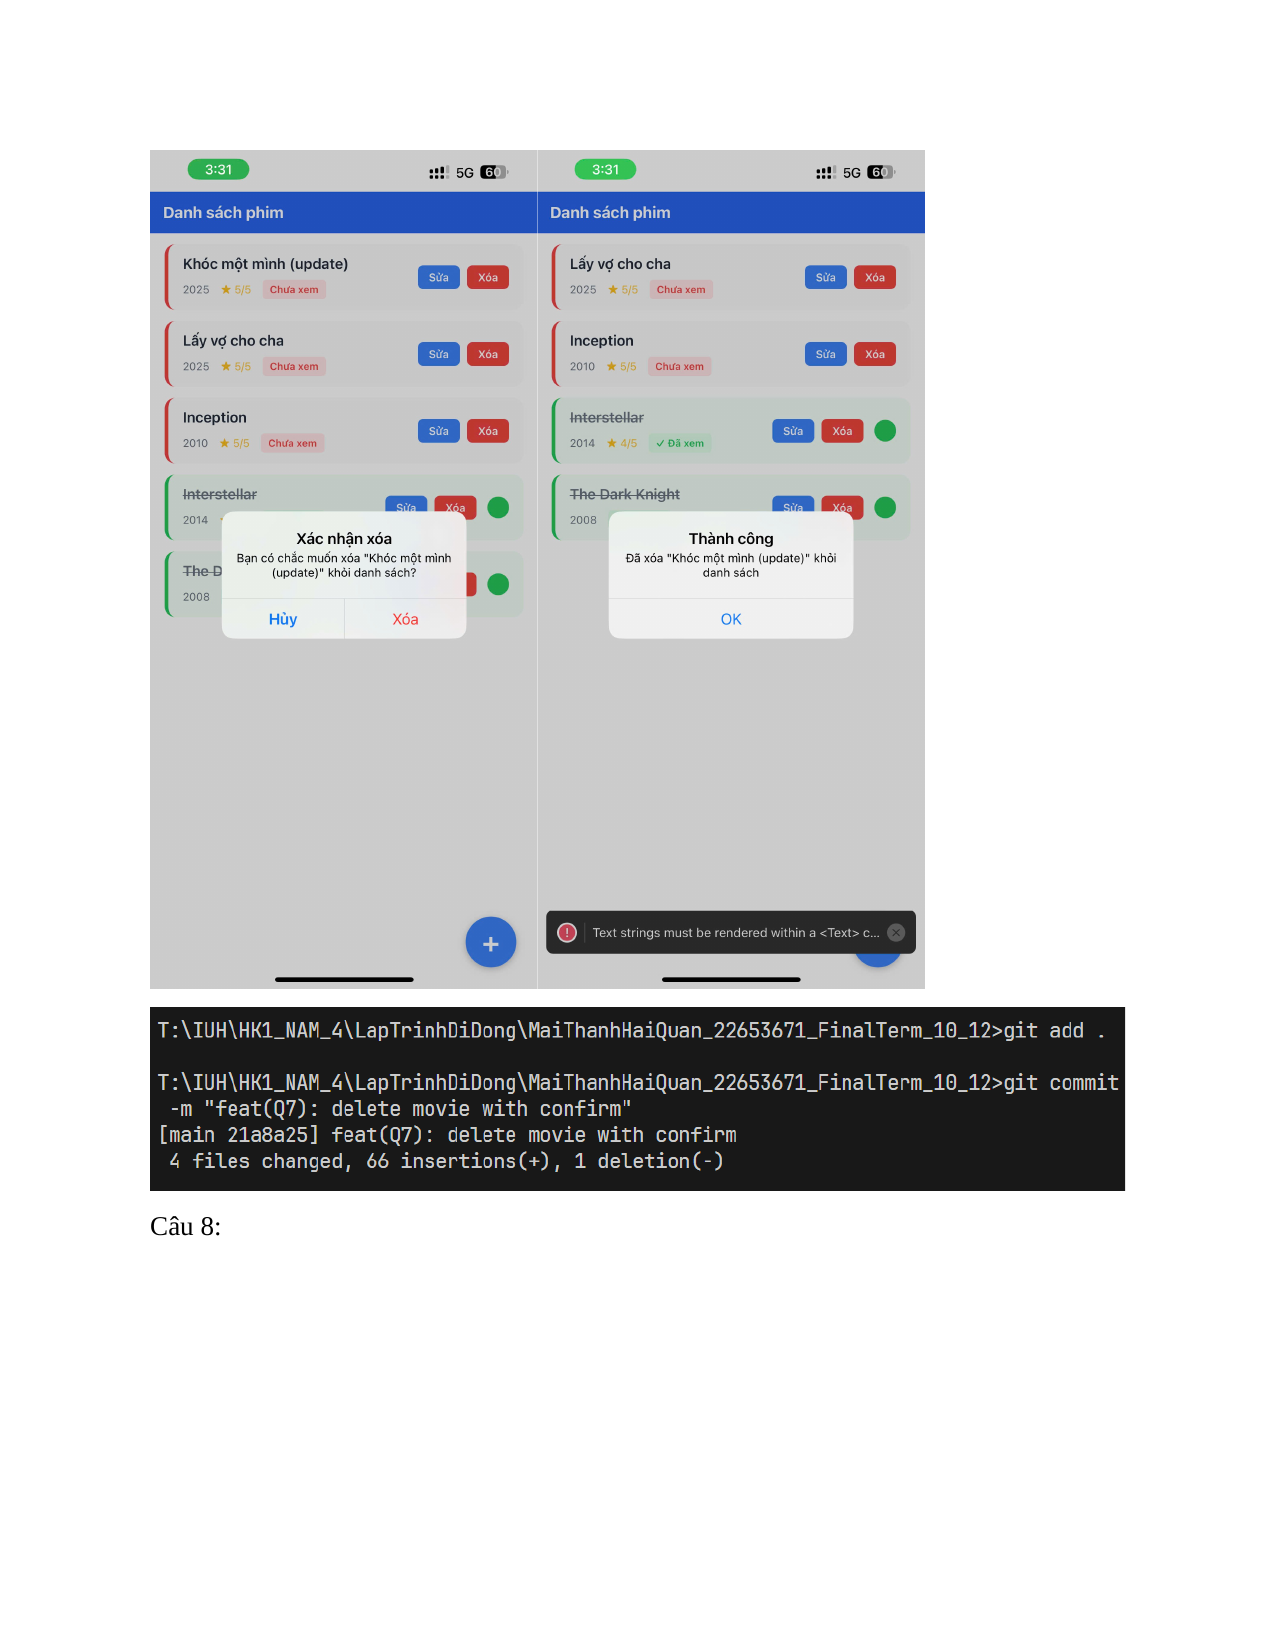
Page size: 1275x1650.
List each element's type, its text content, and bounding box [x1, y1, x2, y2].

picture [150, 1007, 1125, 1191]
picture [150, 150, 925, 989]
text Câu 8: [150, 1210, 1125, 1241]
